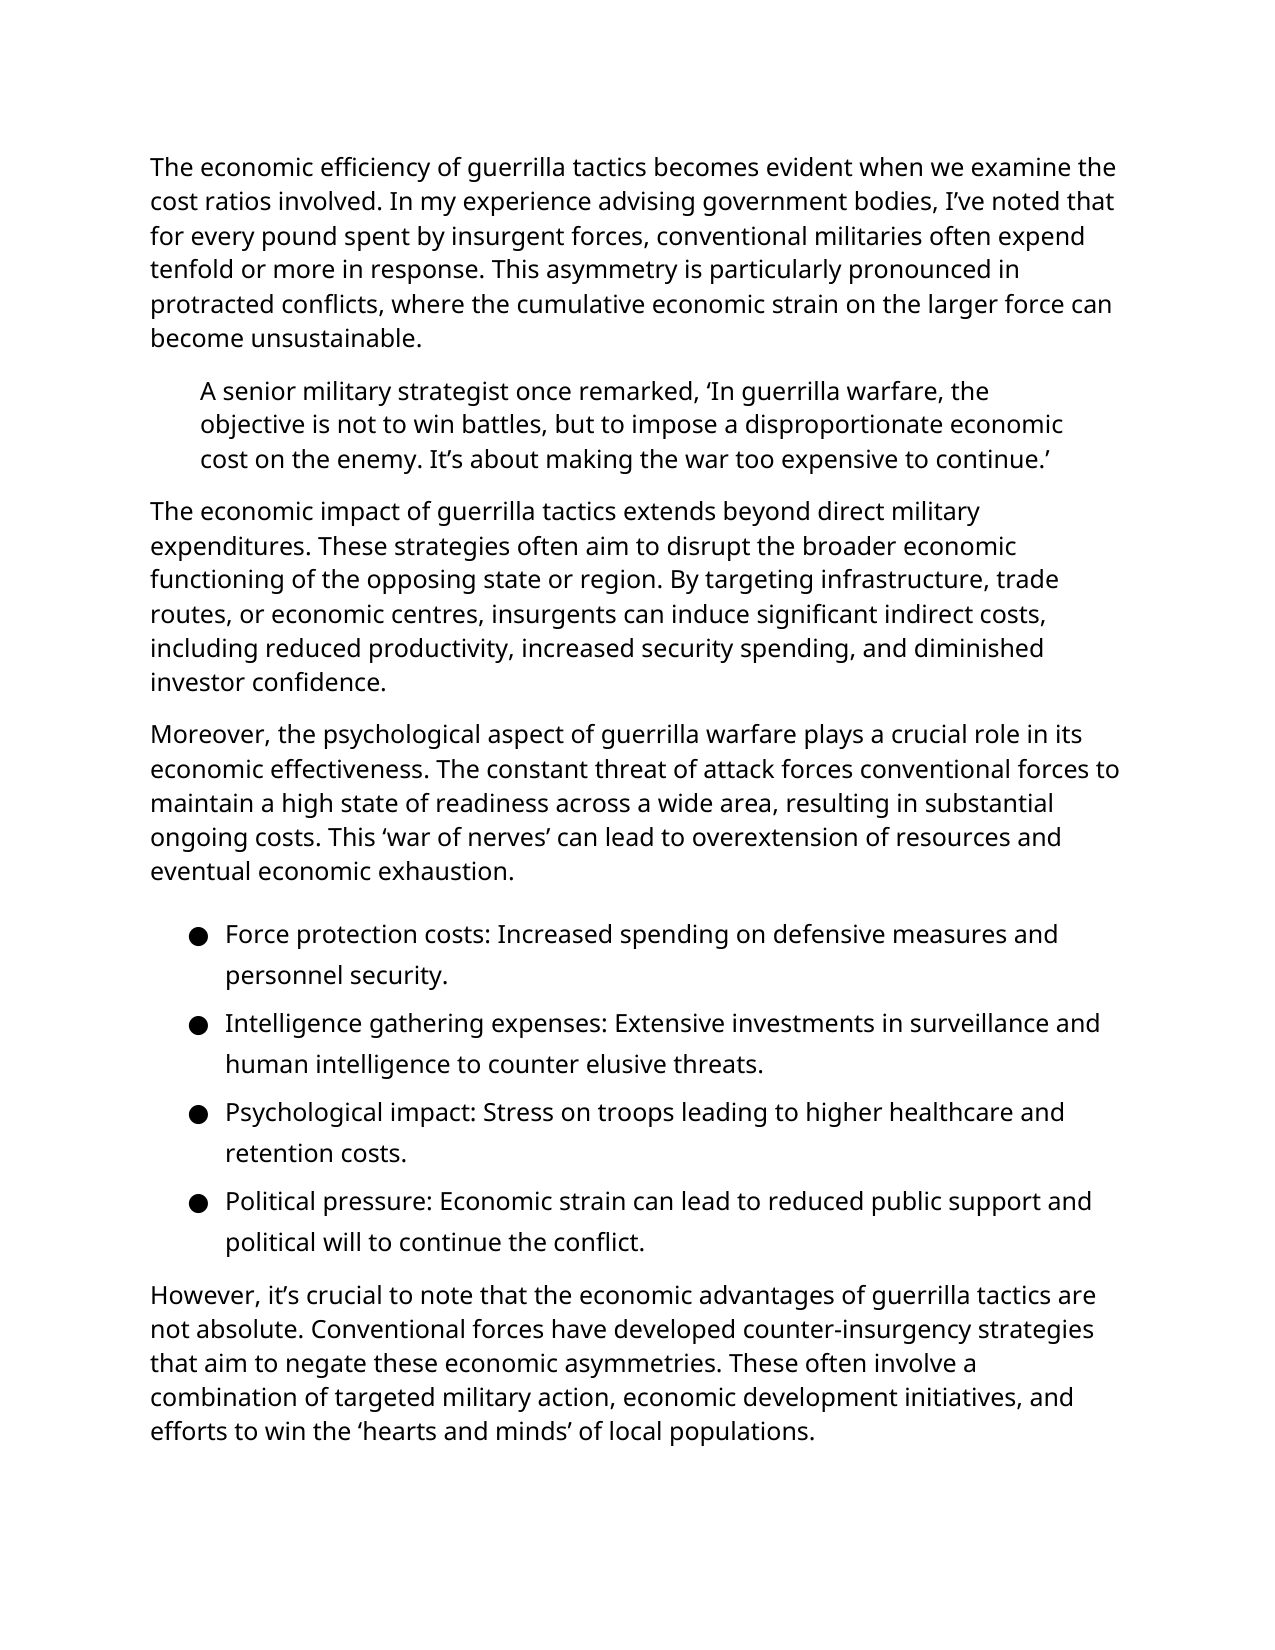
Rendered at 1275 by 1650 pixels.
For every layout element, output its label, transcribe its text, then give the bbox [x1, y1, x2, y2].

text However, it’s crucial to note that the economic advantages of guerrilla tactics are not absolute. Conventional forces have developed counter-insurgency strategies that aim to negate these economic asymmetries. These often involve a combination of targeted military action, economic development initiatives, and efforts to win the ‘hearts and minds’ of local populations. [150, 1277, 1125, 1448]
text A senior military strategist once remarked, ‘In guerrilla warfare, the objective is not to win battles, but to impose a disproportionate economic cost on the enemy. It’s about making the war too expensive to continue.’ [200, 373, 1075, 475]
list Intelligence gathering expenses: Extensive investments in surveillance and human intelligence to counter elusive threats. [187, 995, 1125, 1081]
list Psychological impact: Stress on troops leading to higher healthcare and retention costs. [187, 1084, 1125, 1170]
list Force protection costs: Increased spending on defensive measures and personnel security. [187, 906, 1125, 992]
list Political pressure: Economic strain can lead to reduced public support and political will to continue the conflict. [187, 1173, 1125, 1259]
text The economic efficiency of guerrilla tactics becomes evident when we examine the cost ratios involved. In my experience advising government bodies, I’ve noted that for every pound spent by insurgent forces, conventional militaries often expend tenfold or more in response. This asymmetry is particularly pronounced in protracted conflicts, where the cumulative economic strain on the larger force can become unsustainable. [150, 150, 1125, 354]
text Moreover, the psychological aspect of guerrilla warfare plays a crucial role in its economic effectiveness. The constant threat of attack forces conventional forces to maintain a high state of readiness across a wide area, resulting in substantial ongoing costs. This ‘war of nerves’ can lead to overextension of resources and eventual economic exhaustion. [150, 717, 1125, 887]
text The economic impact of guerrilla tactics extends beyond direct military expenditures. These strategies often aim to disrupt the broader economic functioning of the opposing state or region. By targeting infrastructure, trade routes, or economic centres, insurgents can induce significant indirect costs, including reduced productivity, increased security spending, and diminished investor confidence. [150, 494, 1125, 698]
